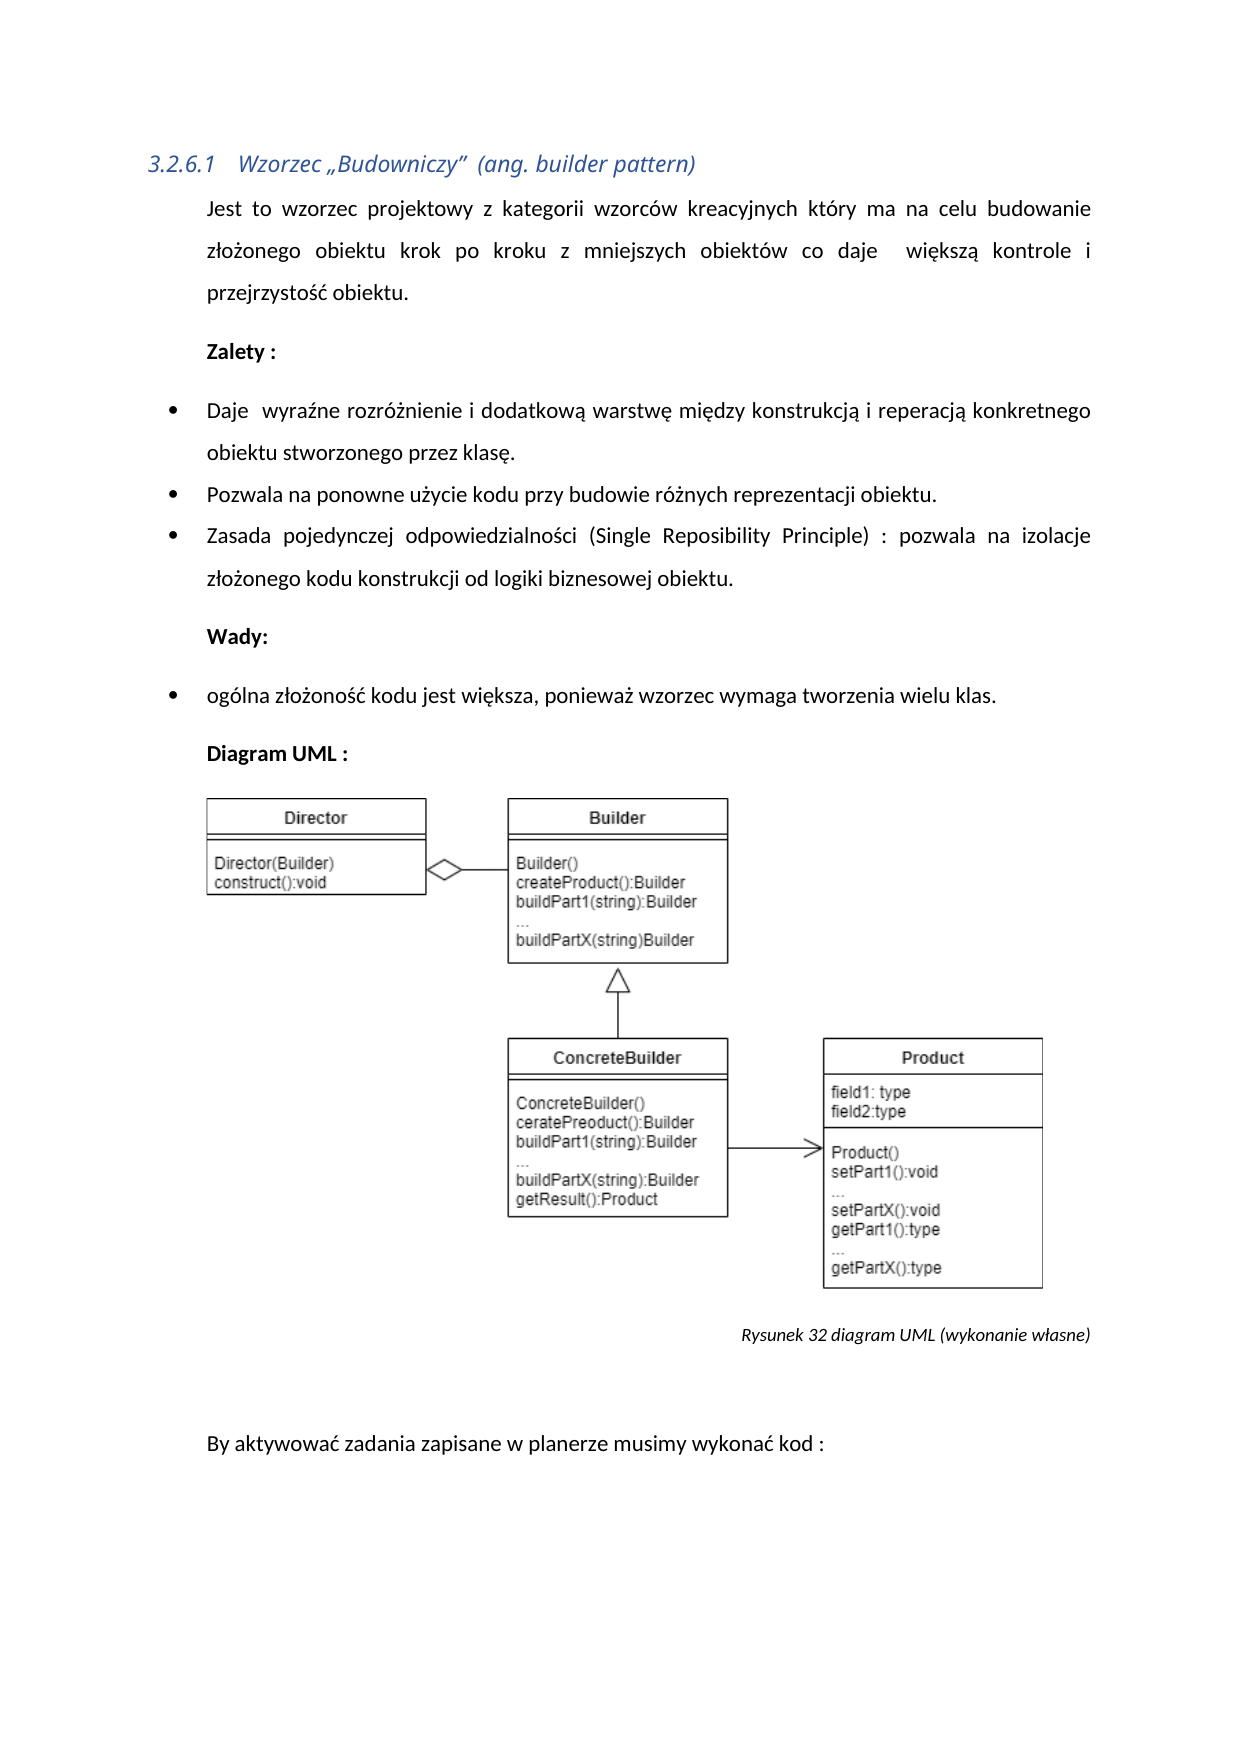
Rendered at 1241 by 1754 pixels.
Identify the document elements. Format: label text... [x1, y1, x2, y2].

text Rysunek 32 diagram UML (wykonanie własne) [148, 1323, 1093, 1346]
text Jest to wzorzec projektowy z kategorii wzorców kreacyjnych który ma na celu budowanie złożonego obiektu krok po kroku z mniejszych obiektów co daje większą kontrole i przejrzystość obiektu. [207, 194, 1093, 306]
text By aktywować zadania zapisane w planerze musimy wykonać kod : [207, 1429, 1093, 1457]
picture [206, 798, 1043, 1293]
list Zasada pojedynczej odpowiedzialności (Single Reposibility Principle) : pozwala na izolacje złożonego kodu konstrukcji od logiki biznesowej obiektu. [169, 522, 1093, 592]
list Daje wyraźne rozróżnienie i dodatkową warstwę między konstrukcją i reperacją konkretnego obiektu stworzonego przez klasę. [169, 396, 1093, 466]
text Wady: [207, 622, 1093, 650]
list Pozwala na ponowne użycie kodu przy budowie różnych reprezentacji obiektu. [169, 480, 1093, 508]
text Diagram UML : [207, 739, 1093, 768]
subtitle Wzorzec „Budowniczy” (ang. builder pattern) [148, 148, 1093, 179]
text Zalety : [207, 337, 1093, 365]
list ogólna złożoność kodu jest większa, ponieważ wzorzec wymaga tworzenia wielu klas. [169, 681, 1093, 709]
